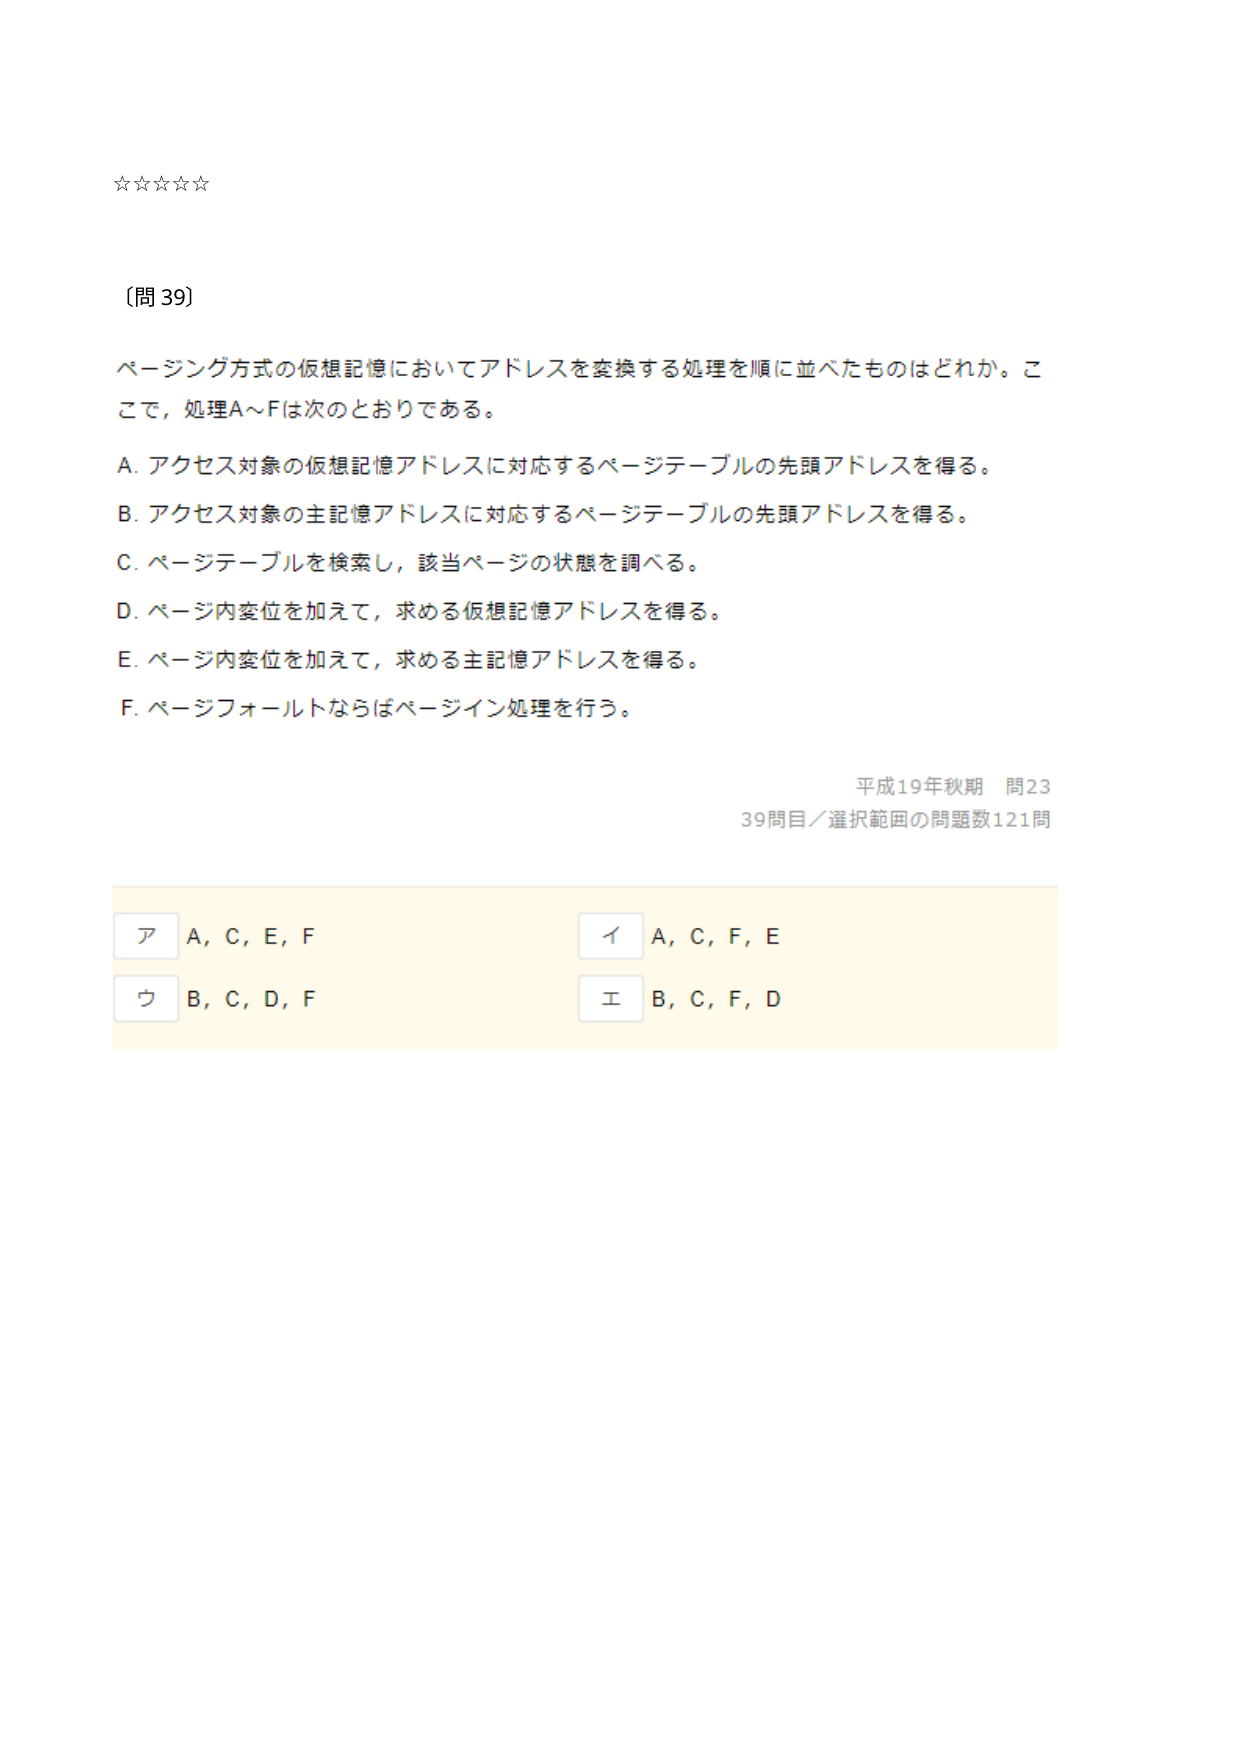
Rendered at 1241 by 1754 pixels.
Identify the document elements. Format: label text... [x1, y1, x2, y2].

picture [112, 352, 1058, 1049]
text ☆☆☆☆☆ [112, 164, 1128, 202]
text 〔問39〕 [112, 277, 1128, 314]
